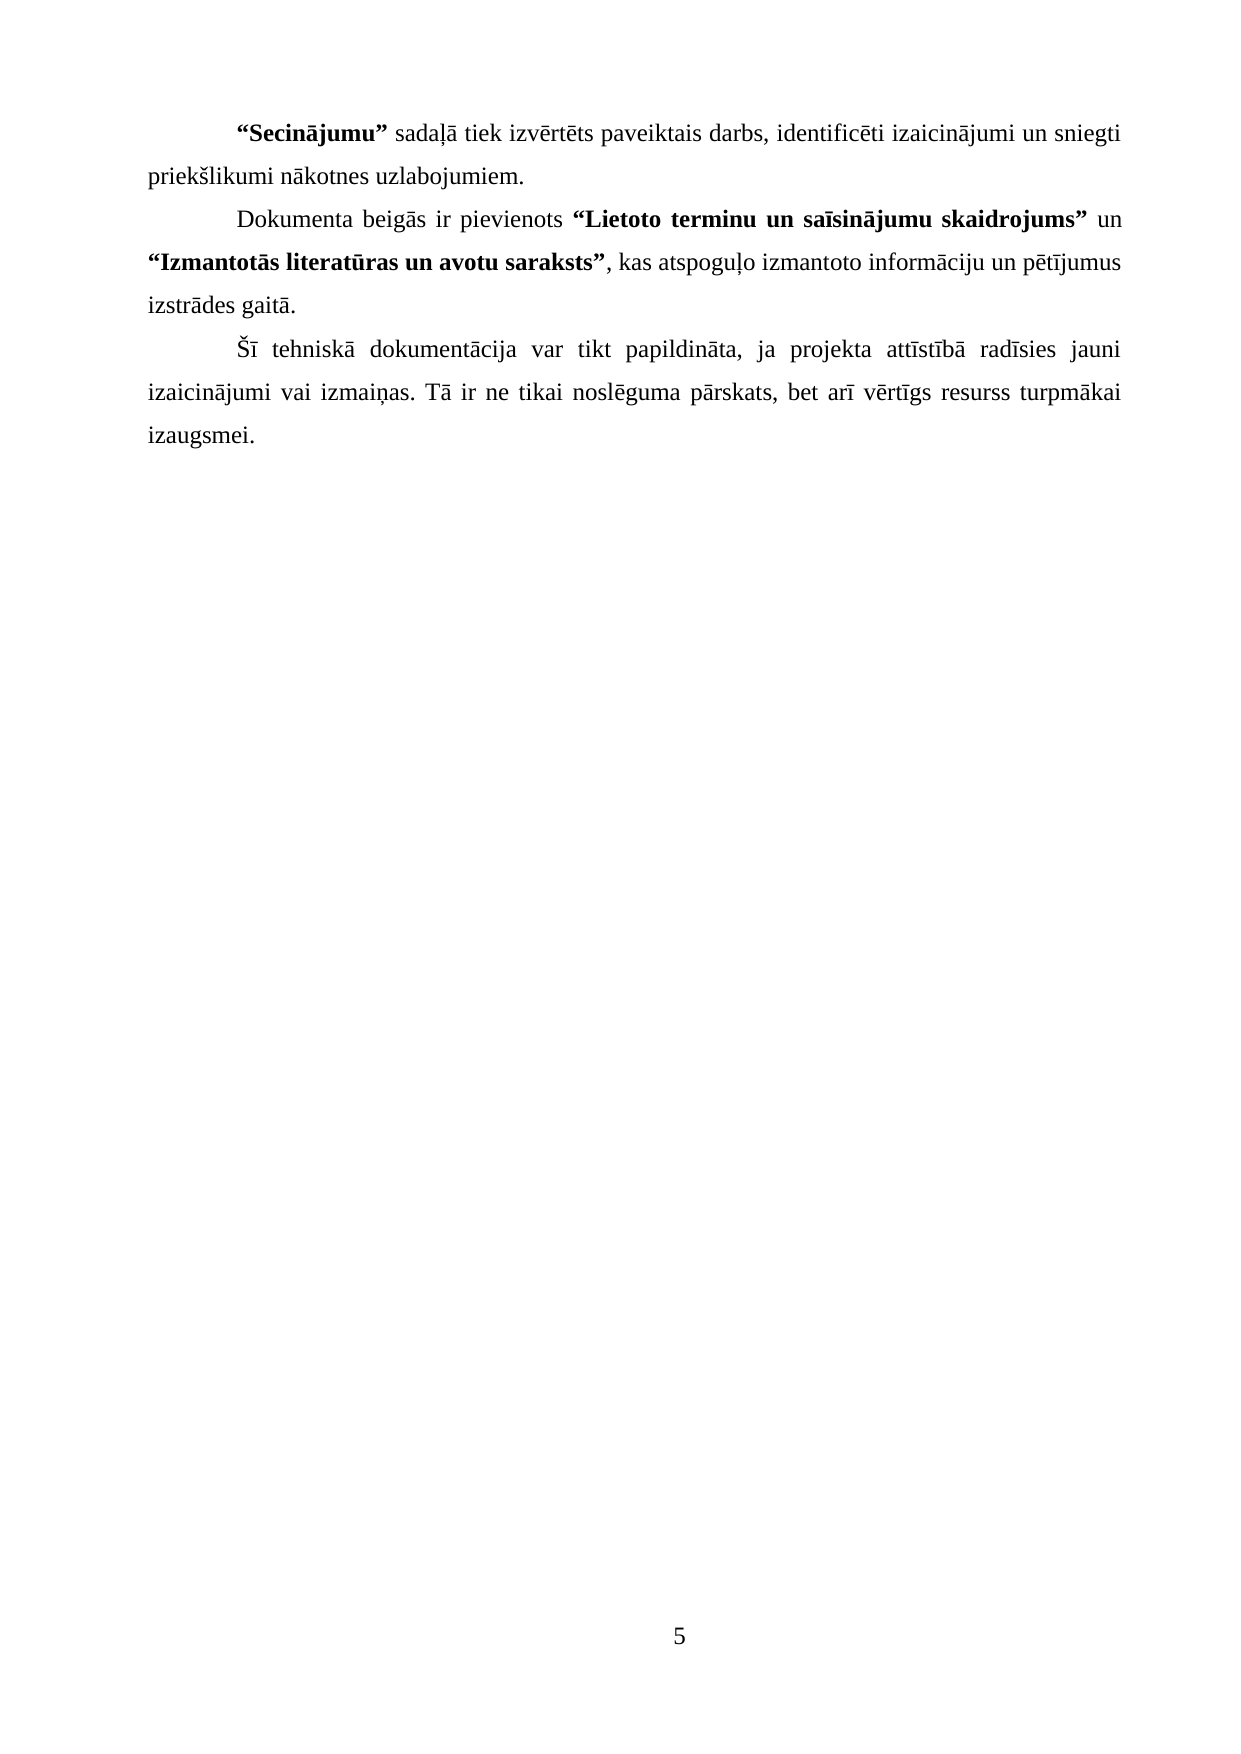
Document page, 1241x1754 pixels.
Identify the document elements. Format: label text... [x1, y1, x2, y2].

text Šī tehniskā dokumentācija var tikt papildināta, ja projekta attīstībā radīsies jauni izaicinājumi vai izmaiņas. Tā ir ne tikai noslēguma pārskats, bet arī vērtīgs resurss turpmākai izaugsmei. [148, 334, 1122, 449]
text “Secinājumu” sadaļā tiek izvērtēts paveiktais darbs, identificēti izaicinājumi un sniegti priekšlikumi nākotnes uzlabojumiem. [148, 118, 1122, 190]
text Dokumenta beigās ir pievienots “Lietoto terminu un saīsinājumu skaidrojums” un “Izmantotās literatūras un avotu saraksts”, kas atspoguļo izmantoto informāciju un pētījumus izstrādes gaitā. [148, 204, 1122, 319]
